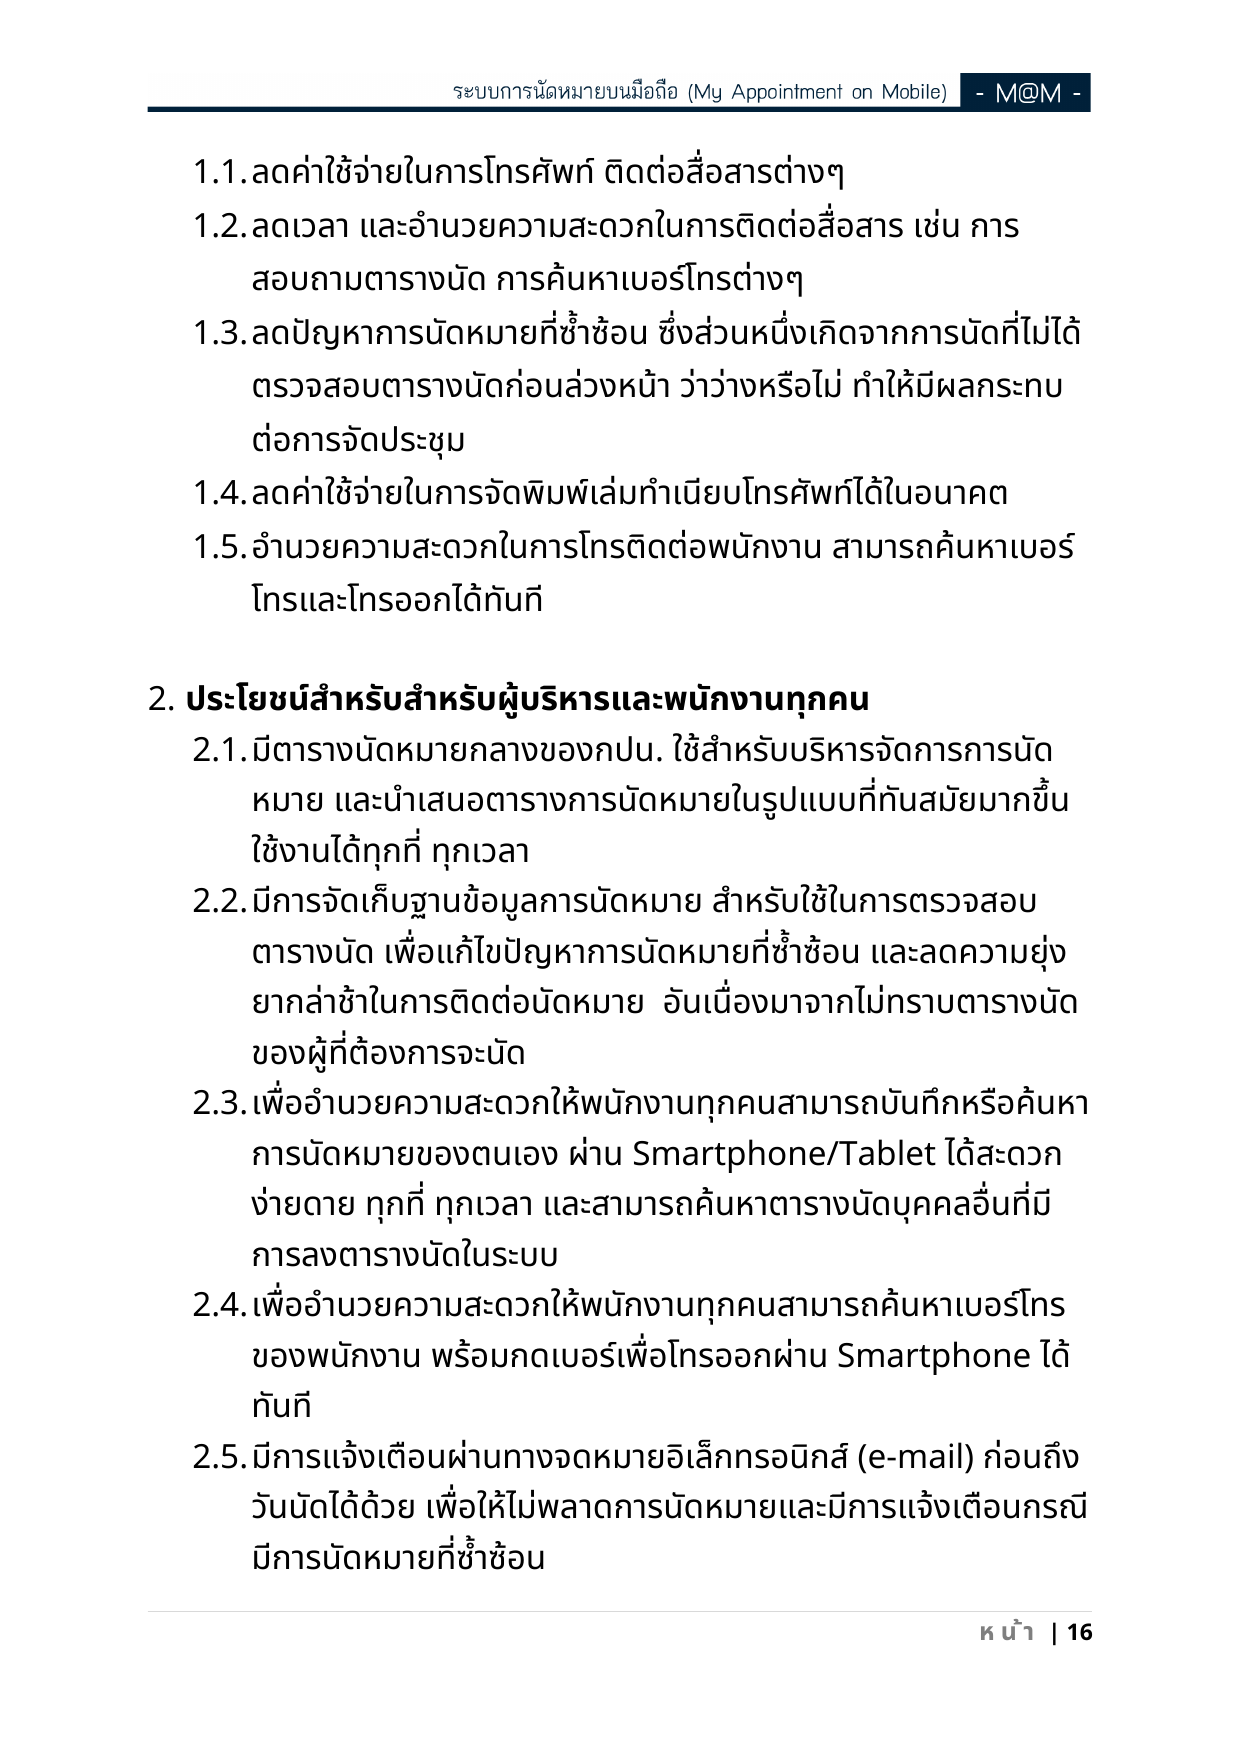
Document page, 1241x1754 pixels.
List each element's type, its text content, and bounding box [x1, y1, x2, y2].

list มีการแจ้งเตือนผ่านทางจดหมายอิเล็กทรอนิกส์ (e-mail) ก่อนถึงวันนัดได้ด้วย เพื่อให้ไม่พลาดการนัดหมายและมีการแจ้งเตือนกรณีมีการนัดหมายที่ซ้ำซ้อน [192, 1433, 1092, 1584]
list เพื่ออำนวยความสะดวกให้พนักงานทุกคนสามารถค้นหาเบอร์โทรของพนักงาน พร้อมกดเบอร์เพื่อโทรออกผ่าน Smartphone ได้ทันที [192, 1281, 1092, 1433]
list ลดเวลา และอำนวยความสะดวกในการติดต่อสื่อสาร เช่น การสอบถามตารางนัด การค้นหาเบอร์โทรต่างๆ [192, 201, 1092, 305]
list ลดค่าใช้จ่ายในการจัดพิมพ์เล่มทำเนียบโทรศัพท์ได้ในอนาคต [192, 469, 1092, 519]
list มีตารางนัดหมายกลางของกปน. ใช้สำหรับบริหารจัดการการนัดหมาย และนำเสนอตารางการนัดหมายในรูปแบบที่ทันสมัยมากขึ้น ใช้งานได้ทุกที่ ทุกเวลา [192, 726, 1092, 877]
list ประโยชน์สำหรับสำหรับผู้บริหารและพนักงานทุกคน [148, 675, 1092, 726]
list มีการจัดเก็บฐานข้อมูลการนัดหมาย สำหรับใช้ในการตรวจสอบตารางนัด เพื่อแก้ไขปัญหาการนัดหมายที่ซ้ำซ้อน และลดความยุ่งยากล่าช้าในการติดต่อนัดหมาย อันเนื่องมาจากไม่ทราบตารางนัดของผู้ที่ต้องการจะนัด [192, 877, 1092, 1079]
picture [147, 73, 1091, 112]
list เพื่ออำนวยความสะดวกให้พนักงานทุกคนสามารถบันทึกหรือค้นหาการนัดหมายของตนเอง ผ่าน Smartphone/Tablet ได้สะดวกง่ายดาย ทุกที่ ทุกเวลา และสามารถค้นหาตารางนัดบุคคลอื่นที่มีการลงตารางนัดในระบบ [192, 1079, 1092, 1281]
list ลดค่าใช้จ่ายในการโทรศัพท์ ติดต่อสื่อสารต่างๆ [192, 148, 1092, 198]
list อำนวยความสะดวกในการโทรติดต่อพนักงาน สามารถค้นหาเบอร์โทรและโทรออกได้ทันที [192, 523, 1092, 627]
list ลดปัญหาการนัดหมายที่ซ้ำซ้อน ซึ่งส่วนหนึ่งเกิดจากการนัดที่ไม่ได้ตรวจสอบตารางนัดก่อนล่วงหน้า ว่าว่างหรือไม่ ทำให้มีผลกระทบต่อการจัดประชุม [192, 308, 1092, 466]
